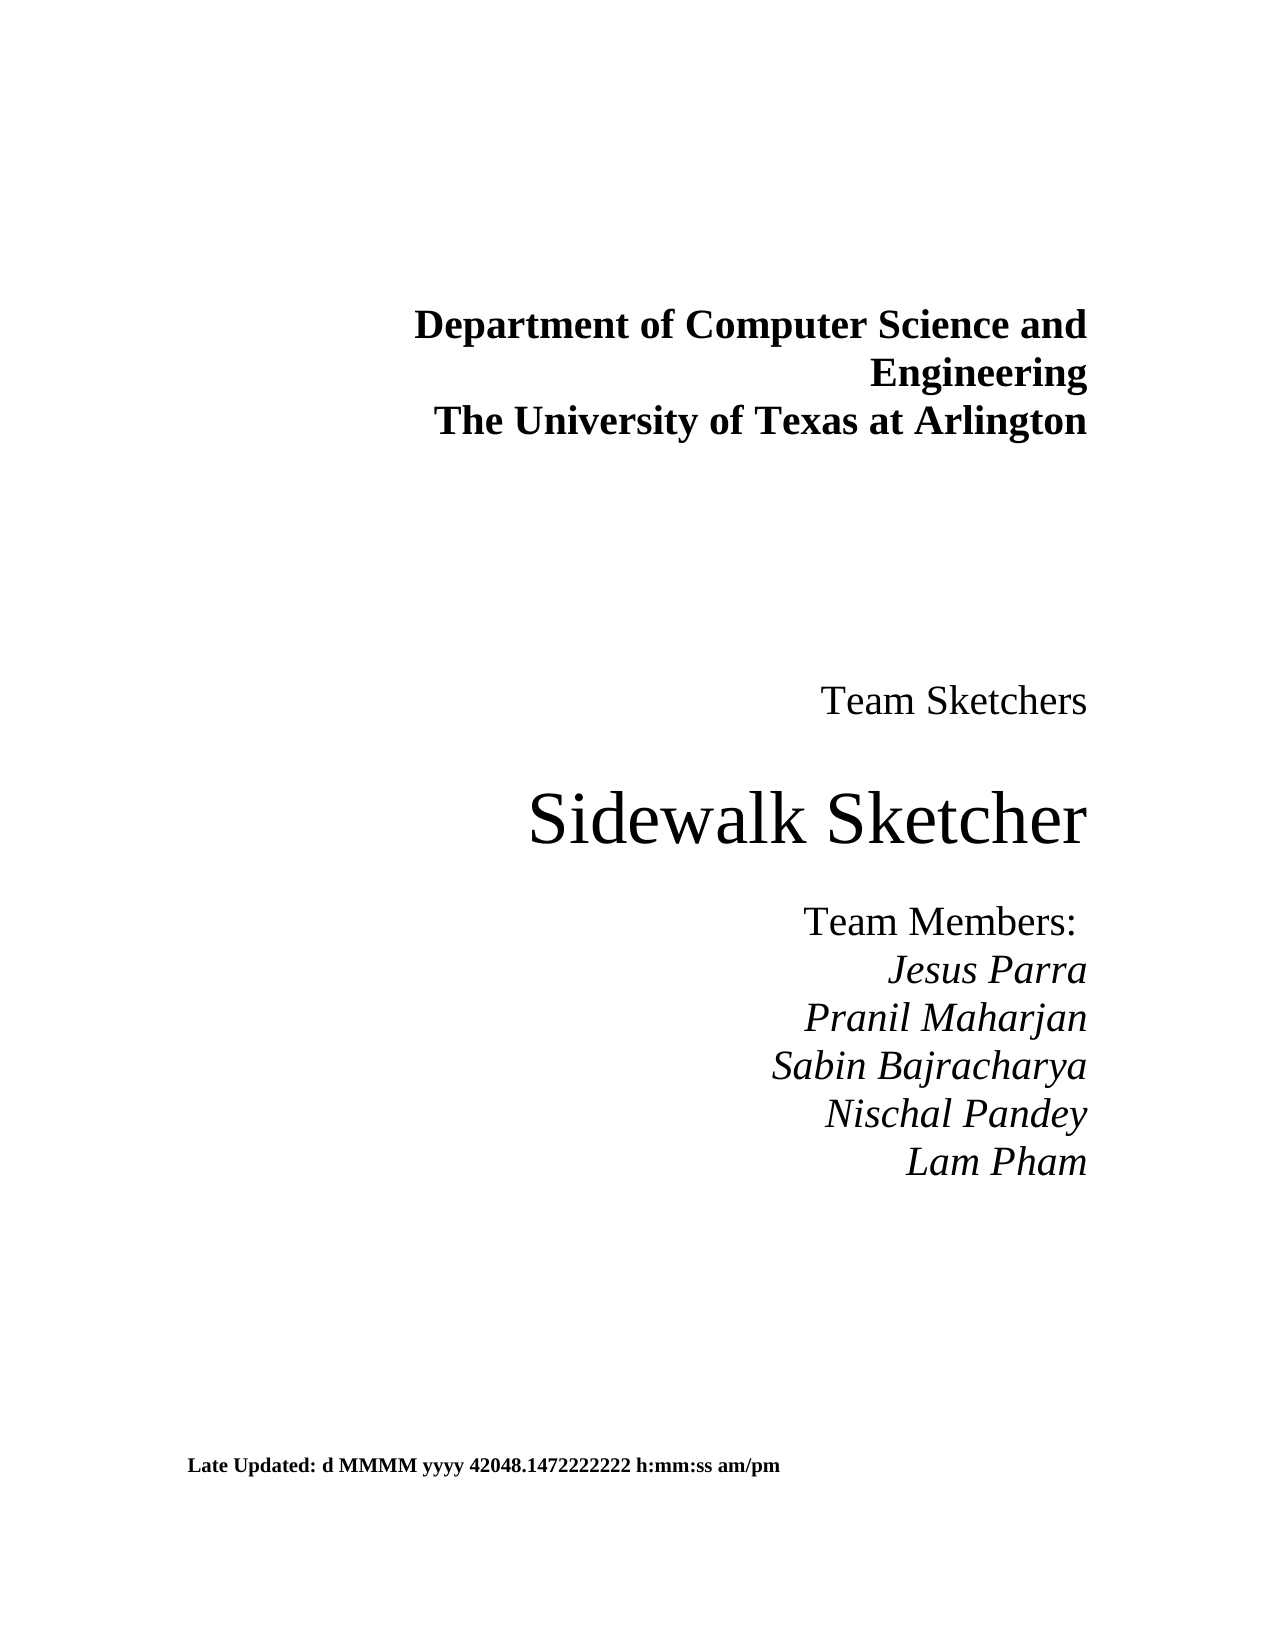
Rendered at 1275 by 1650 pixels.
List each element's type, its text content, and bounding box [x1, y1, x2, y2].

subtitle Department of Computer Science and Engineering The University of Texas at Arlington [187, 300, 1087, 444]
text Team Sketchers [262, 675, 1087, 723]
text Sidewalk Sketcher [262, 773, 1087, 859]
text Nischal Pandey Lam Pham [262, 1088, 1087, 1184]
text Team Members: Jesus Parra Pranil Maharjan Sabin Bajracharya [262, 897, 1087, 1088]
text Late Updated: 12 February 2015 @ 10:56:00 PM [187, 1453, 1087, 1477]
